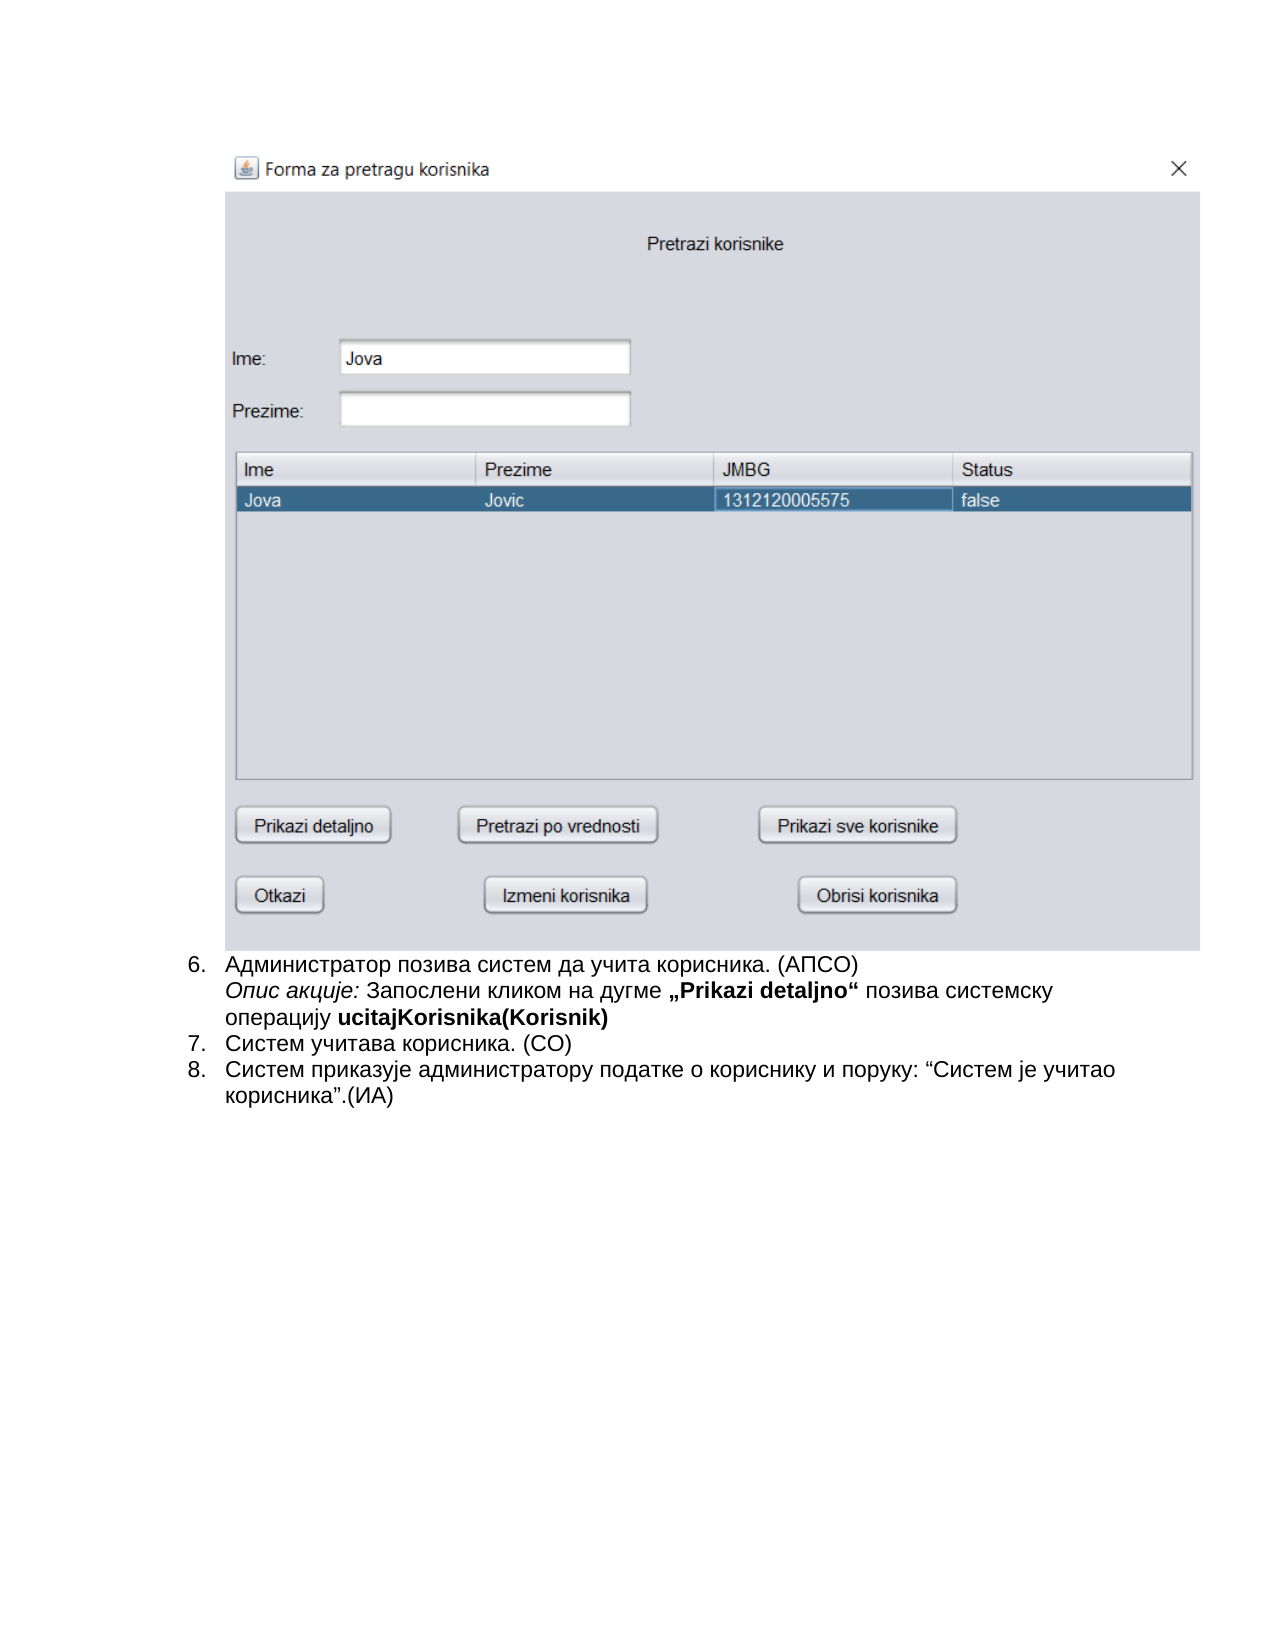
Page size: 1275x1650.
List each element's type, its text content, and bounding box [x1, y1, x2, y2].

list Администратор позива систем да учита корисника. (АПСО) [187, 951, 1125, 977]
picture [225, 150, 1200, 951]
list Систем учитава корисника. (СО) [187, 1030, 1125, 1056]
list Опис акције: Запослени кликом на дугме „Prikazi detaljno“ позива системску операцију ucitajKorisnika(Korisnik) [225, 977, 1125, 1030]
list Систем приказује администратору податке о кориснику и поруку: “Систем је учитао корисника”.(ИА) [187, 1056, 1125, 1109]
